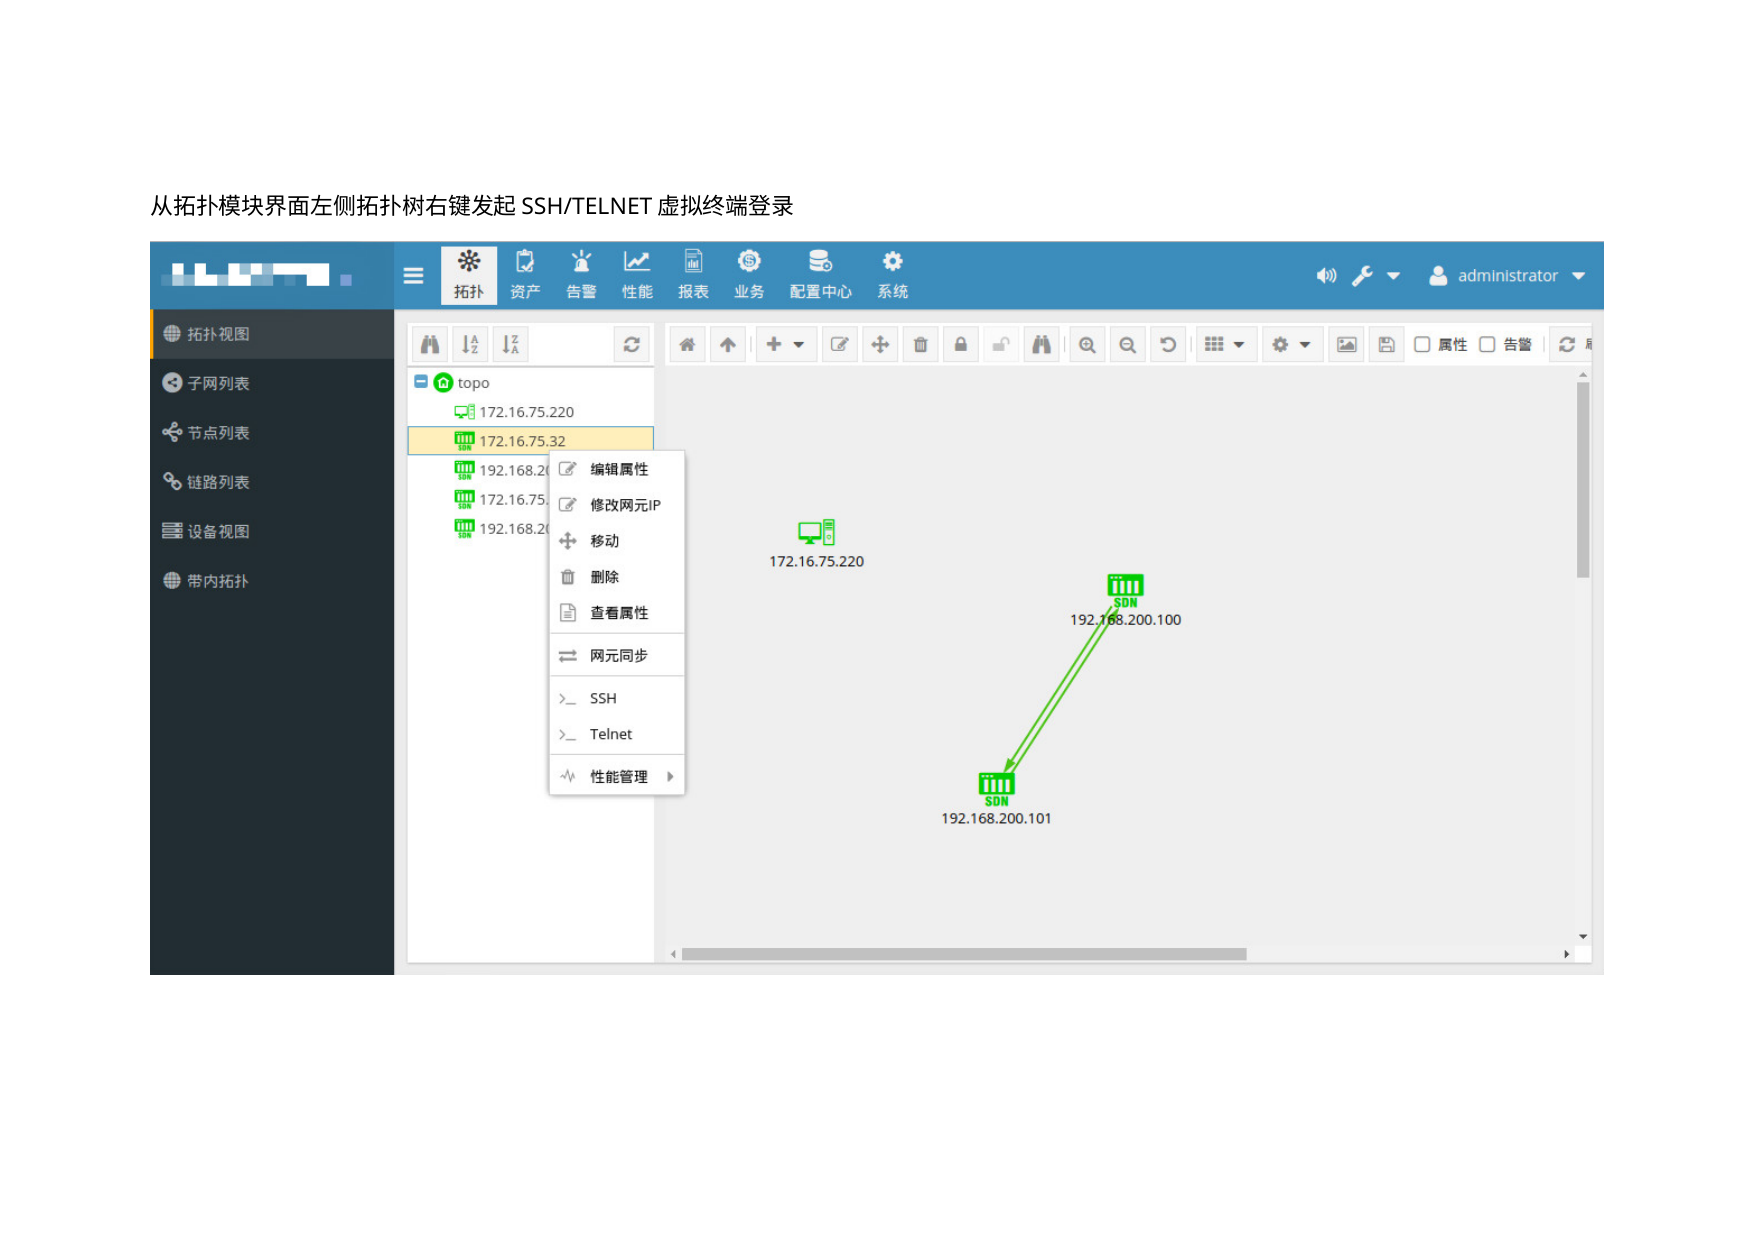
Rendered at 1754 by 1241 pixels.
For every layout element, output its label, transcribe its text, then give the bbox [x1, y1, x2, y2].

picture [150, 241, 1604, 975]
text 从拓扑模块界面左侧拓扑树右键发起SSH/TELNET虚拟终端登录 [150, 187, 1604, 221]
